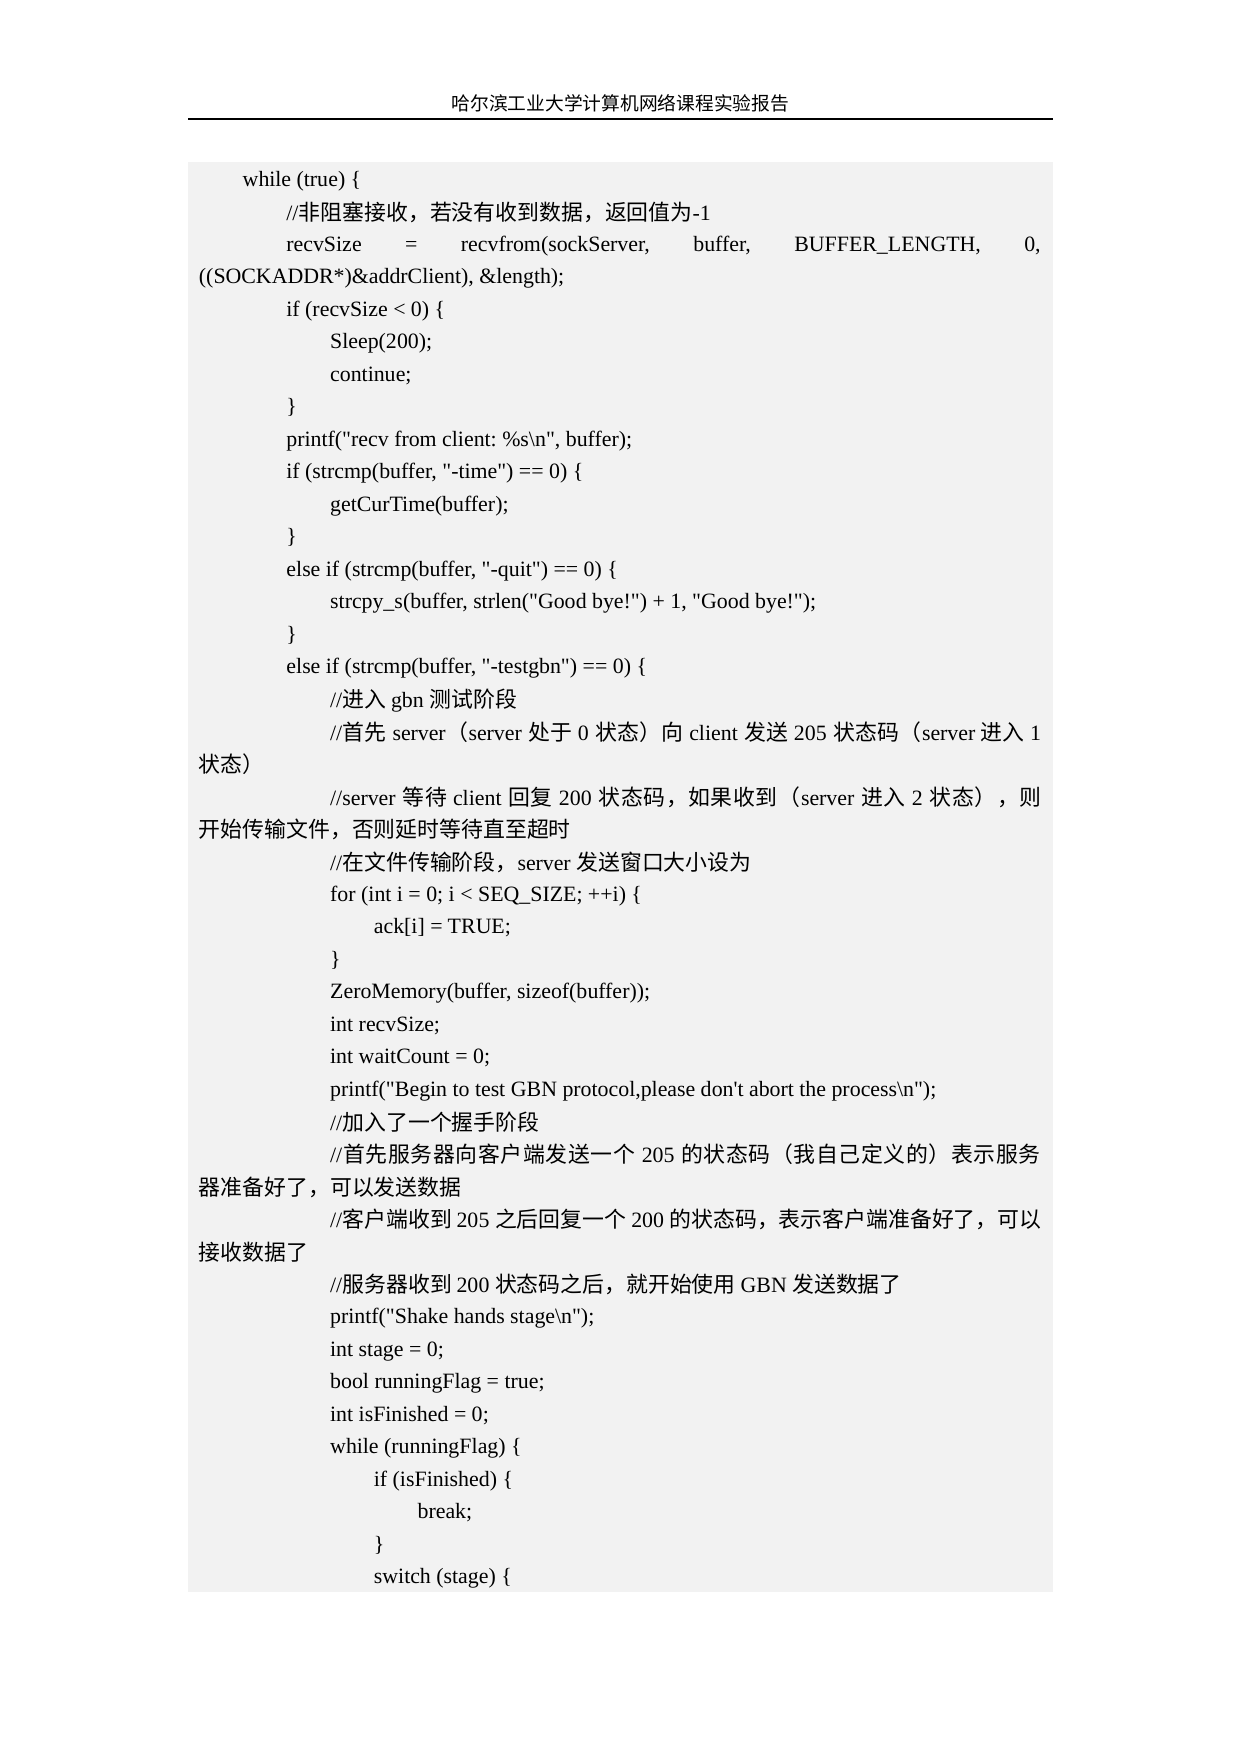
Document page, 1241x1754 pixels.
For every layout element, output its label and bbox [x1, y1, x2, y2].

table_header [188, 162, 1053, 1592]
